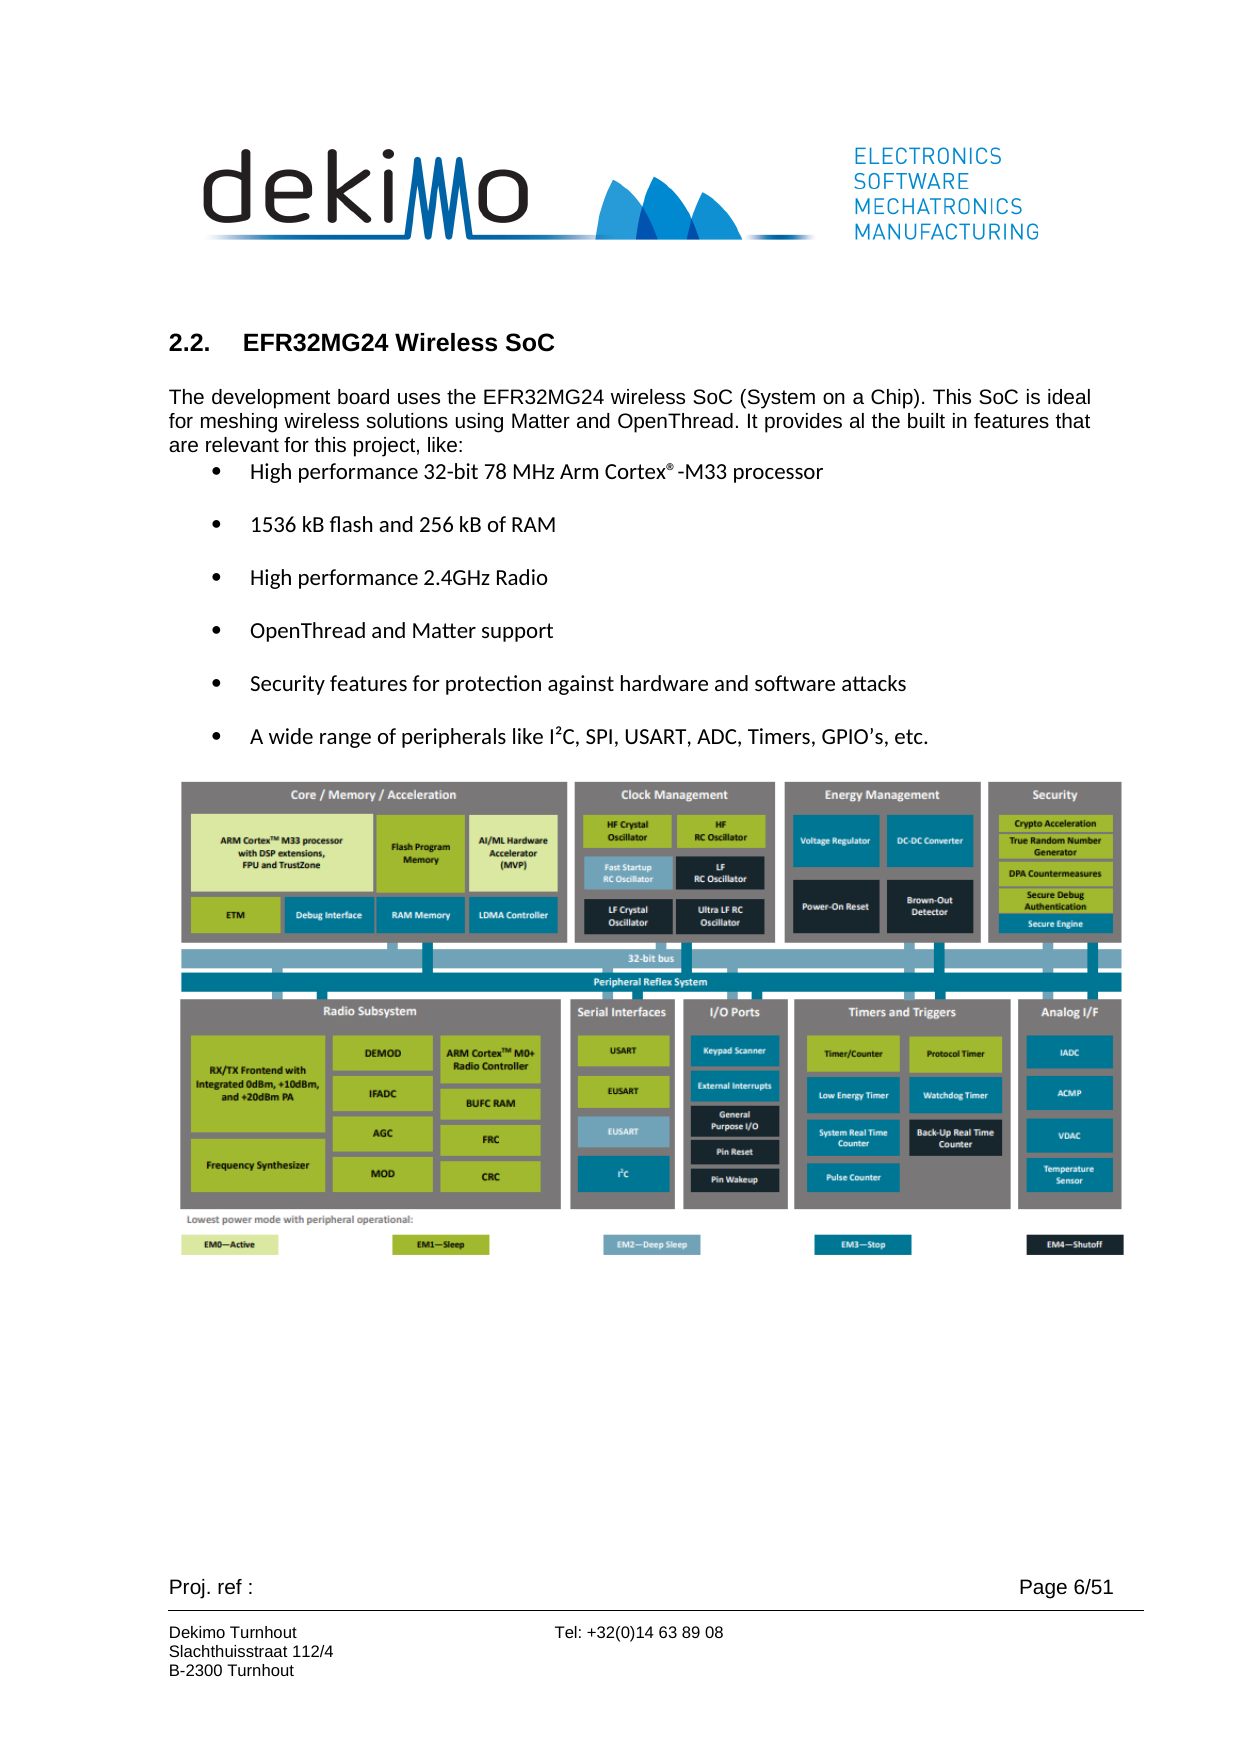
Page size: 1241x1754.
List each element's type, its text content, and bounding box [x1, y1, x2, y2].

text The development board uses the EFR32MG24 wireless SoC (System on a Chip). This SoC is ideal for meshing wireless solutions using Matter and OpenThread. It provides al the built in features that are relevant for this project, like: [169, 385, 1093, 457]
list High performance 32-bit 78 MHz Arm Cortex®-M33 processor [212, 457, 1093, 485]
list Security features for protection against hardware and software attacks [212, 669, 1093, 697]
subtitle EFR32MG24 Wireless SoC [169, 328, 1093, 356]
picture [159, 73, 1083, 304]
list 1536 kB flash and 256 kB of RAM [212, 510, 1093, 538]
list OpenThread and Matter support [212, 616, 1093, 644]
list A wide range of peripherals like I²C, SPI, USART, ADC, Timers, GPIO’s, etc. [212, 722, 1093, 750]
picture [168, 775, 1133, 1268]
list High performance 2.4GHz Radio [212, 563, 1093, 591]
